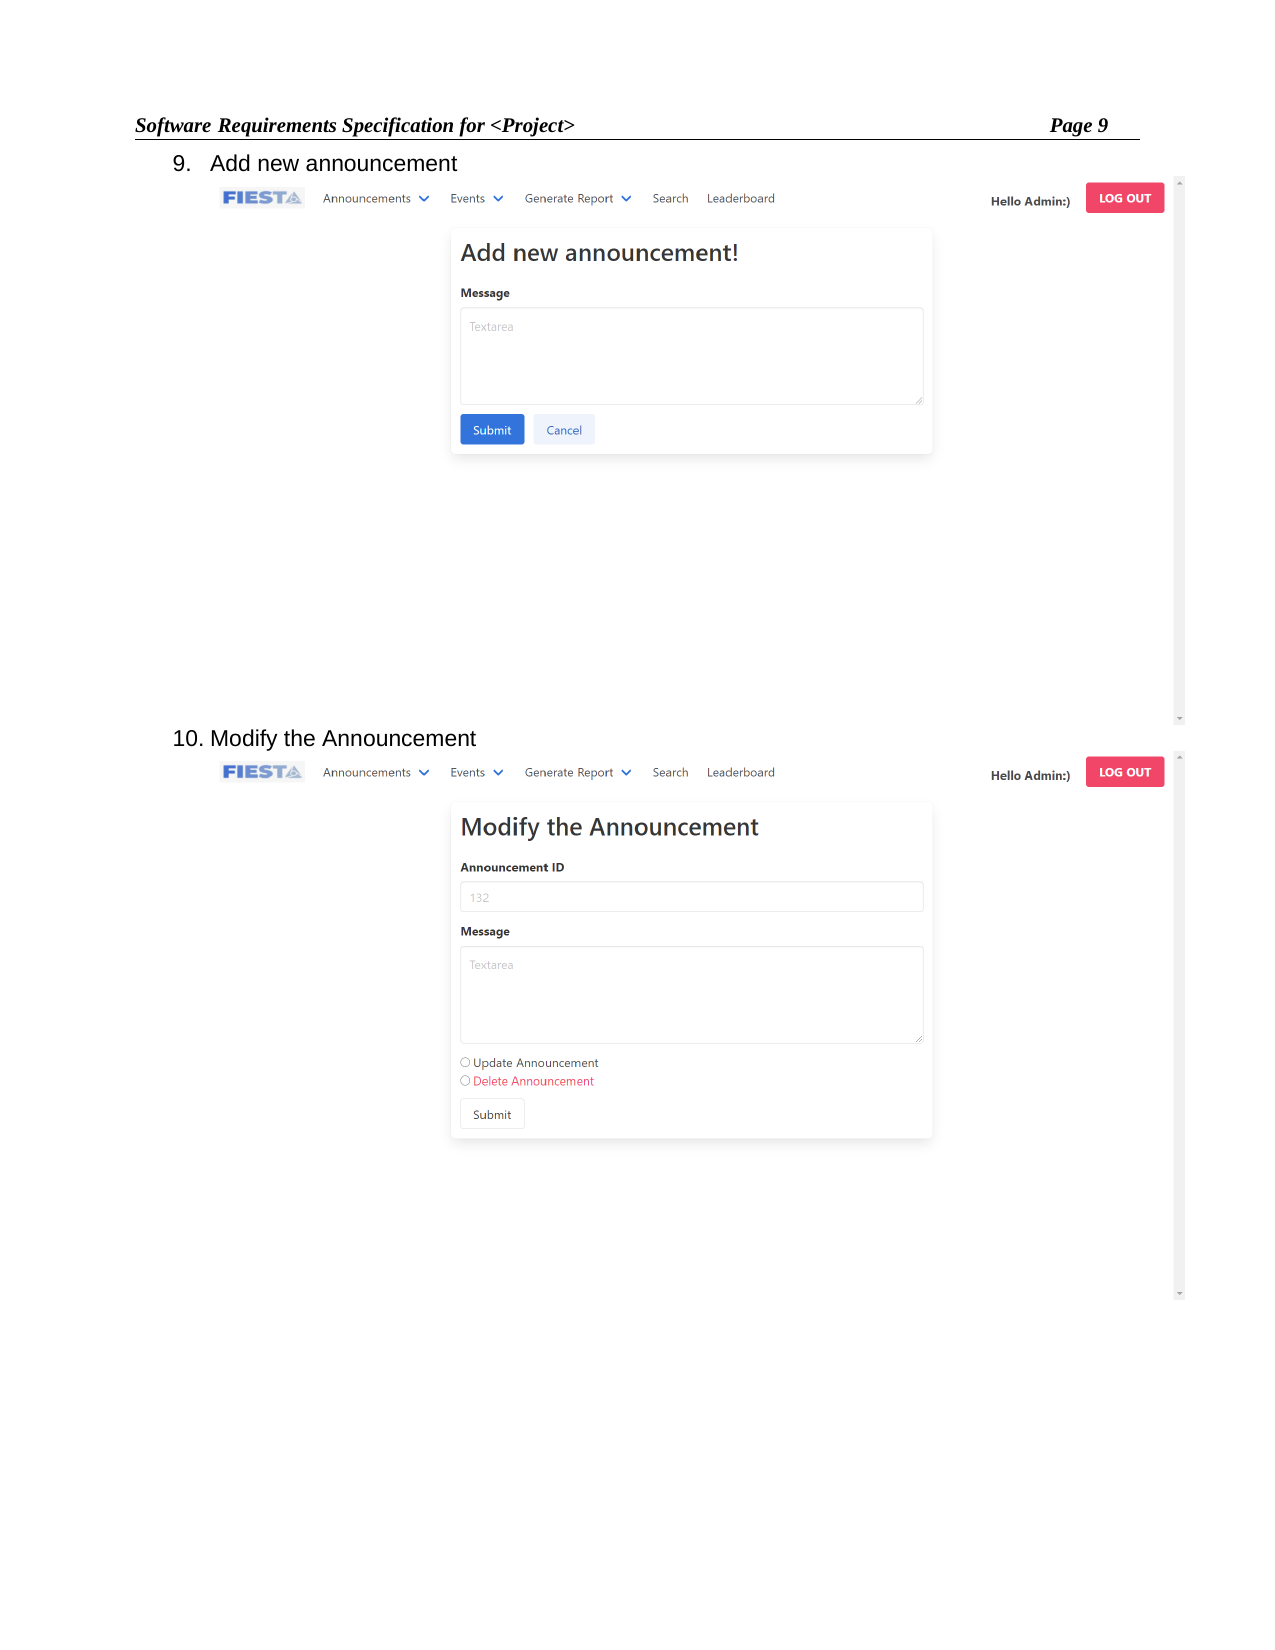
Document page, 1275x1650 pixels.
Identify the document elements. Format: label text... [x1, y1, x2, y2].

picture [210, 176, 1185, 725]
picture [210, 751, 1185, 1300]
